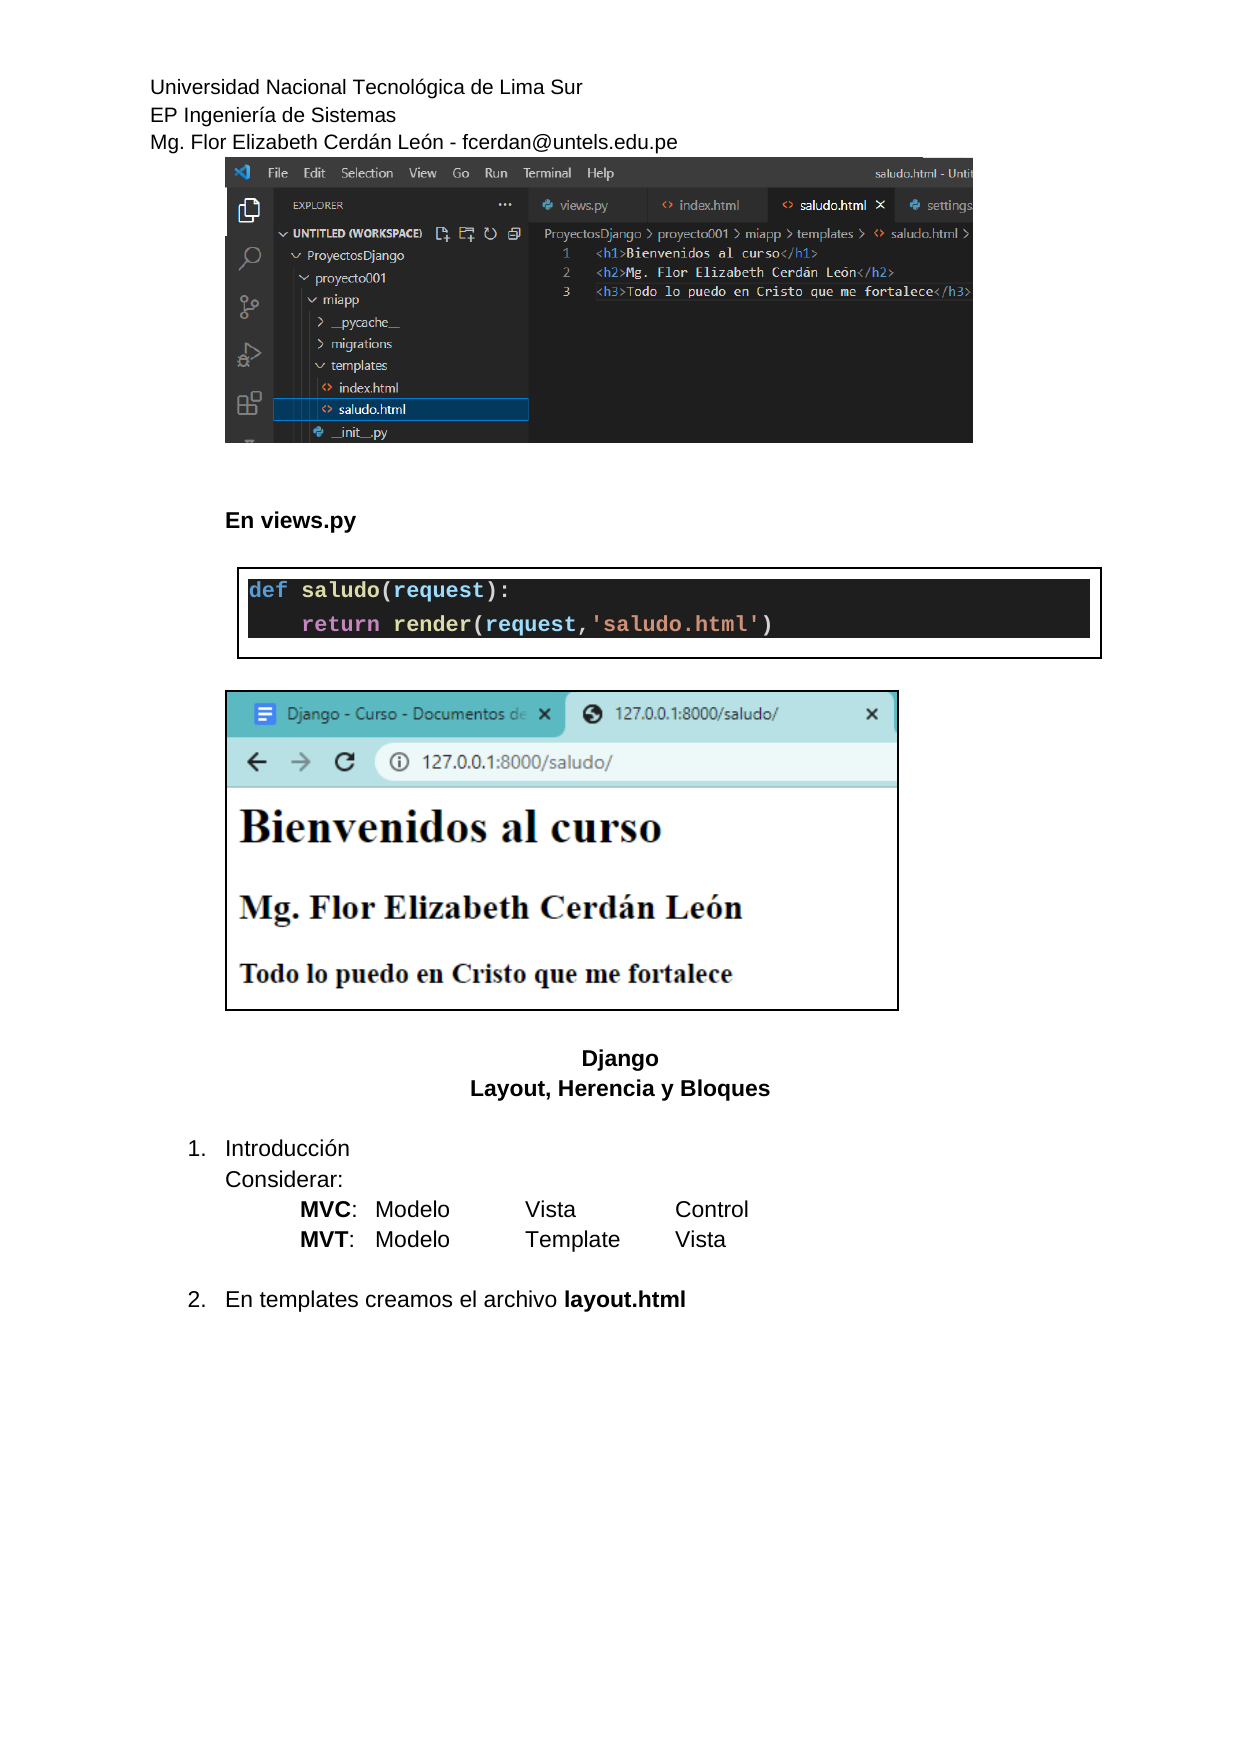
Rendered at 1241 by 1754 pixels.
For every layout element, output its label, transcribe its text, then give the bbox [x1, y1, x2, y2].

text Considerar: [150, 1166, 1090, 1192]
list Introducción [187, 1135, 1090, 1162]
picture [225, 157, 973, 443]
text En views.py [150, 507, 1090, 533]
text MVC: Modelo Vista Control [150, 1196, 1090, 1222]
text MVT: Modelo Template Vista [150, 1226, 1090, 1252]
list En templates creamos el archivo layout.html [187, 1286, 1090, 1313]
table_header def saludo(request): return render(request,'saludo.html') [239, 569, 1100, 657]
text Django [150, 1045, 1090, 1071]
picture [227, 692, 897, 1009]
text Layout, Herencia y Bloques [150, 1075, 1090, 1101]
